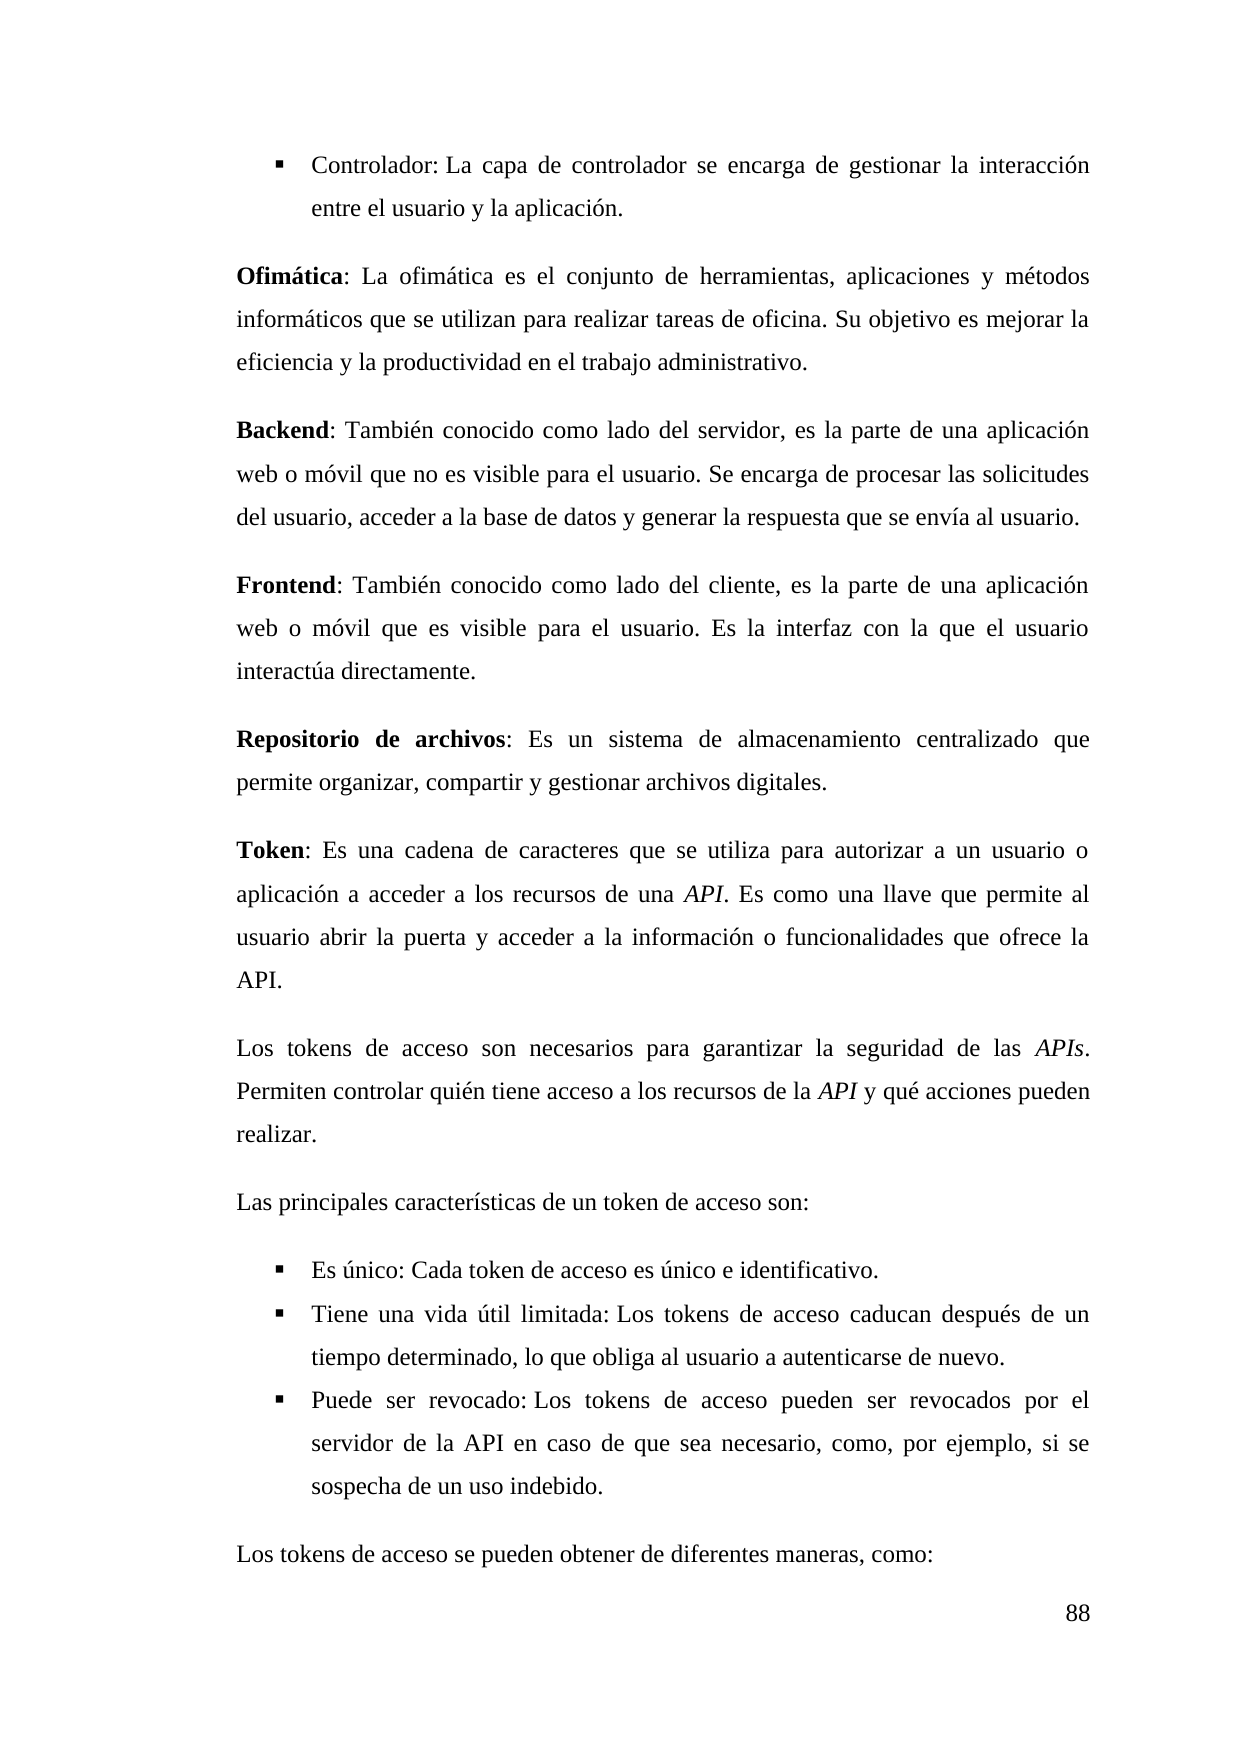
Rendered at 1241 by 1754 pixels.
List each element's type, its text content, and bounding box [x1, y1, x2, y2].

text Los tokens de acceso se suelen enviar en la cabecera de la solicitud HTTP al servidor de la API. El servidor de la API valida el token de acceso y, si es válido, permite al usuario acceder a los recursos de la API. [236, 434, 1090, 549]
text Datos fake: Son datos ficticios que se utilizan para probar la funcionalidad de la aplicación sin necesidad de utilizar datos reales. Estos datos se pueden generar de forma manual o automática utilizando la herramienta de faker de Laravel. [236, 588, 1090, 703]
list OAuth: Es un protocolo de autorización estándar que permite a los usuarios autorizar a aplicaciones de terceros a acceder a sus recursos sin necesidad de compartir sus credenciales. [274, 279, 1090, 394]
list Autenticación básica: El usuario proporciona su nombre de usuario y contraseña al servidor de la API, que genera un token de acceso si la autenticación es correcta. [274, 150, 1090, 265]
